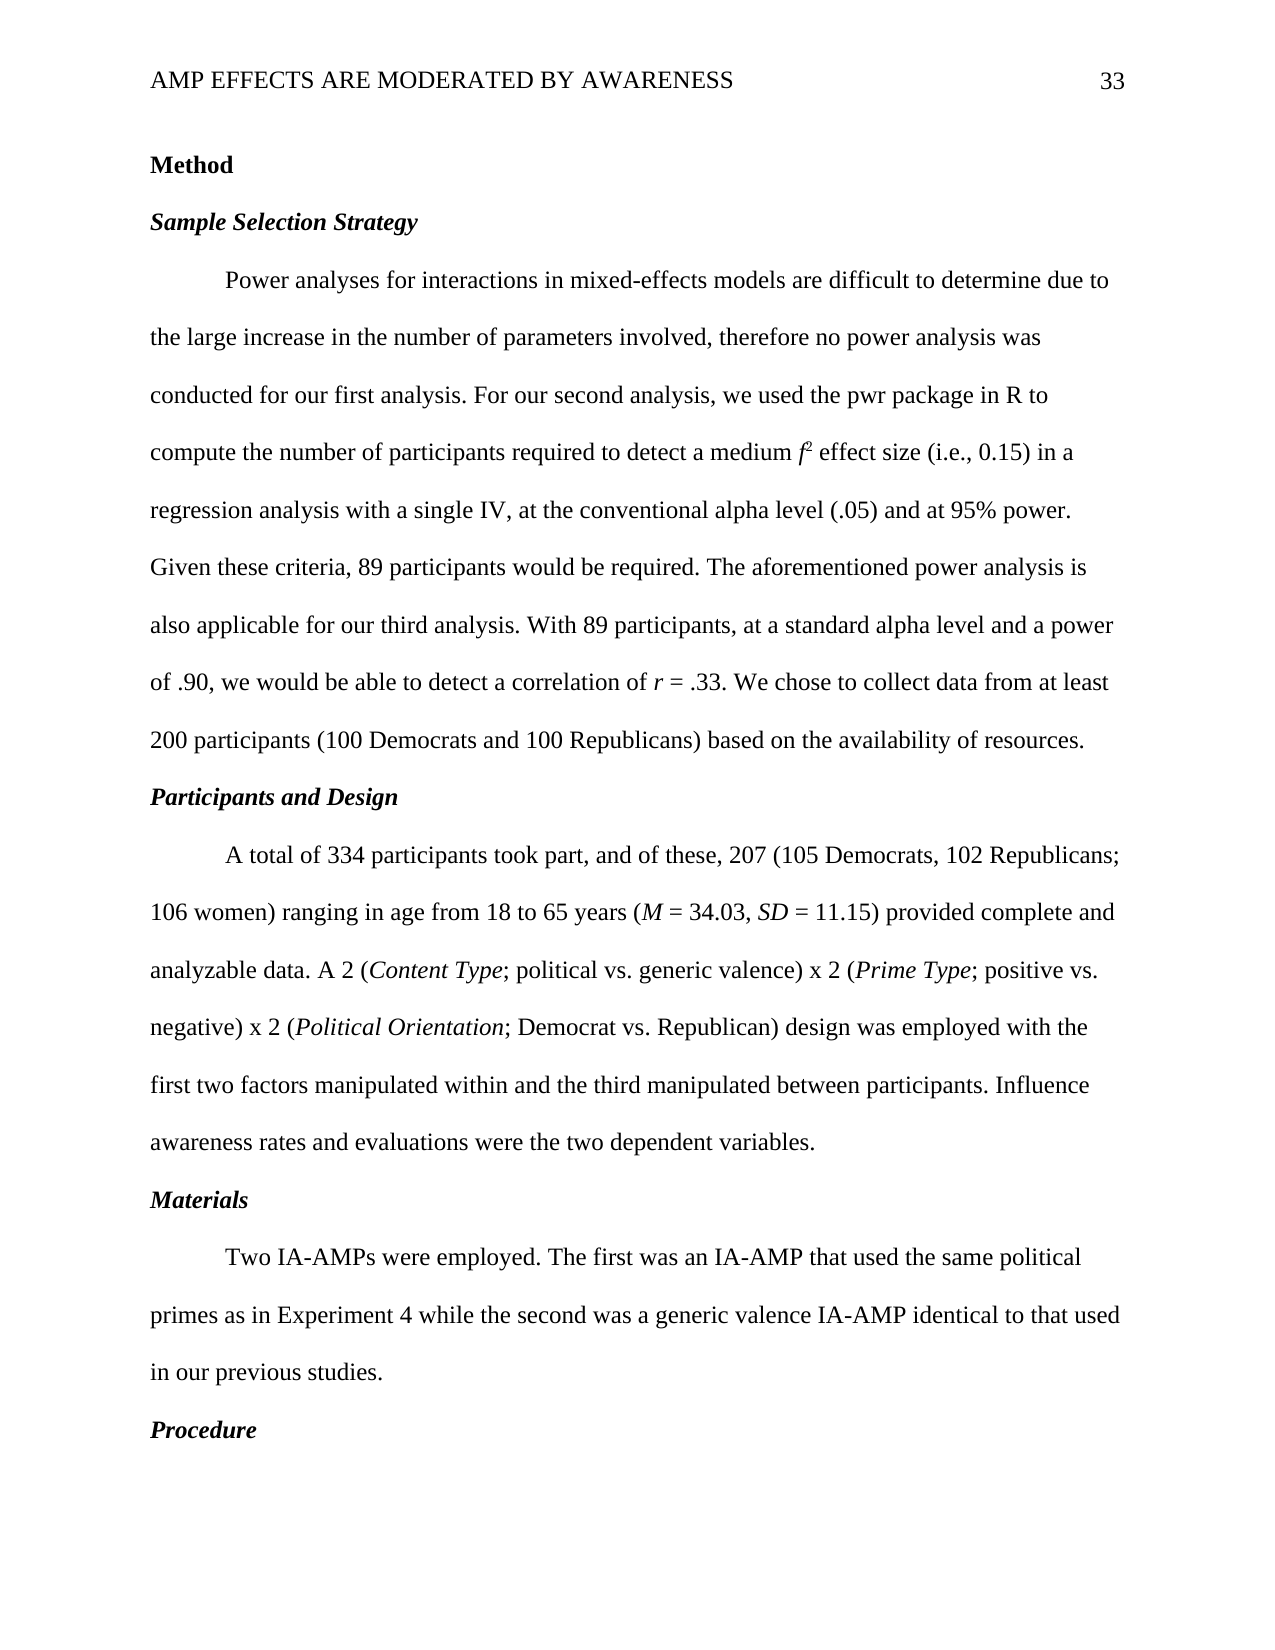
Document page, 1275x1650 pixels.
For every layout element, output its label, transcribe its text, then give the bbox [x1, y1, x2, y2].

subtitle Participants and Design [150, 782, 1125, 811]
subtitle Sample Selection Strategy [150, 207, 1125, 236]
subtitle Method [150, 150, 1125, 179]
subtitle Procedure [150, 1415, 1125, 1444]
text Power analyses for interactions in mixed-effects models are difficult to determine due to the large increase in the number of parameters involved, therefore no power analysis was conducted for our first analysis. For our second analysis, we used the pwr package in R to compute the number of participants required to detect a medium f2 effect size (i.e., 0.15) in a regression analysis with a single IV, at the conventional alpha level (.05) and at 95% power. Given these criteria, 89 participants would be required. The aforementioned power analysis is also applicable for our third analysis. With 89 participants, at a standard alpha level and a power of .90, we would be able to detect a correlation of r = .33. We chose to collect data from at least 200 participants (100 Democrats and 100 Republicans) based on the availability of resources. [150, 265, 1125, 754]
text A total of 334 participants took part, and of these, 207 (105 Democrats, 102 Republicans; 106 women) ranging in age from 18 to 65 years (M = 34.03, SD = 11.15) provided complete and analyzable data. A 2 (Content Type; political vs. generic valence) x 2 (Prime Type; positive vs. negative) x 2 (Political Orientation; Democrat vs. Republican) design was employed with the first two factors manipulated within and the third manipulated between participants. Influence awareness rates and evaluations were the two dependent variables. [150, 840, 1125, 1156]
text Two IA-AMPs were employed. The first was an IA-AMP that used the same political primes as in Experiment 4 while the second was a generic valence IA-AMP identical to that used in our previous studies. [150, 1242, 1125, 1386]
subtitle Materials [150, 1185, 1125, 1214]
